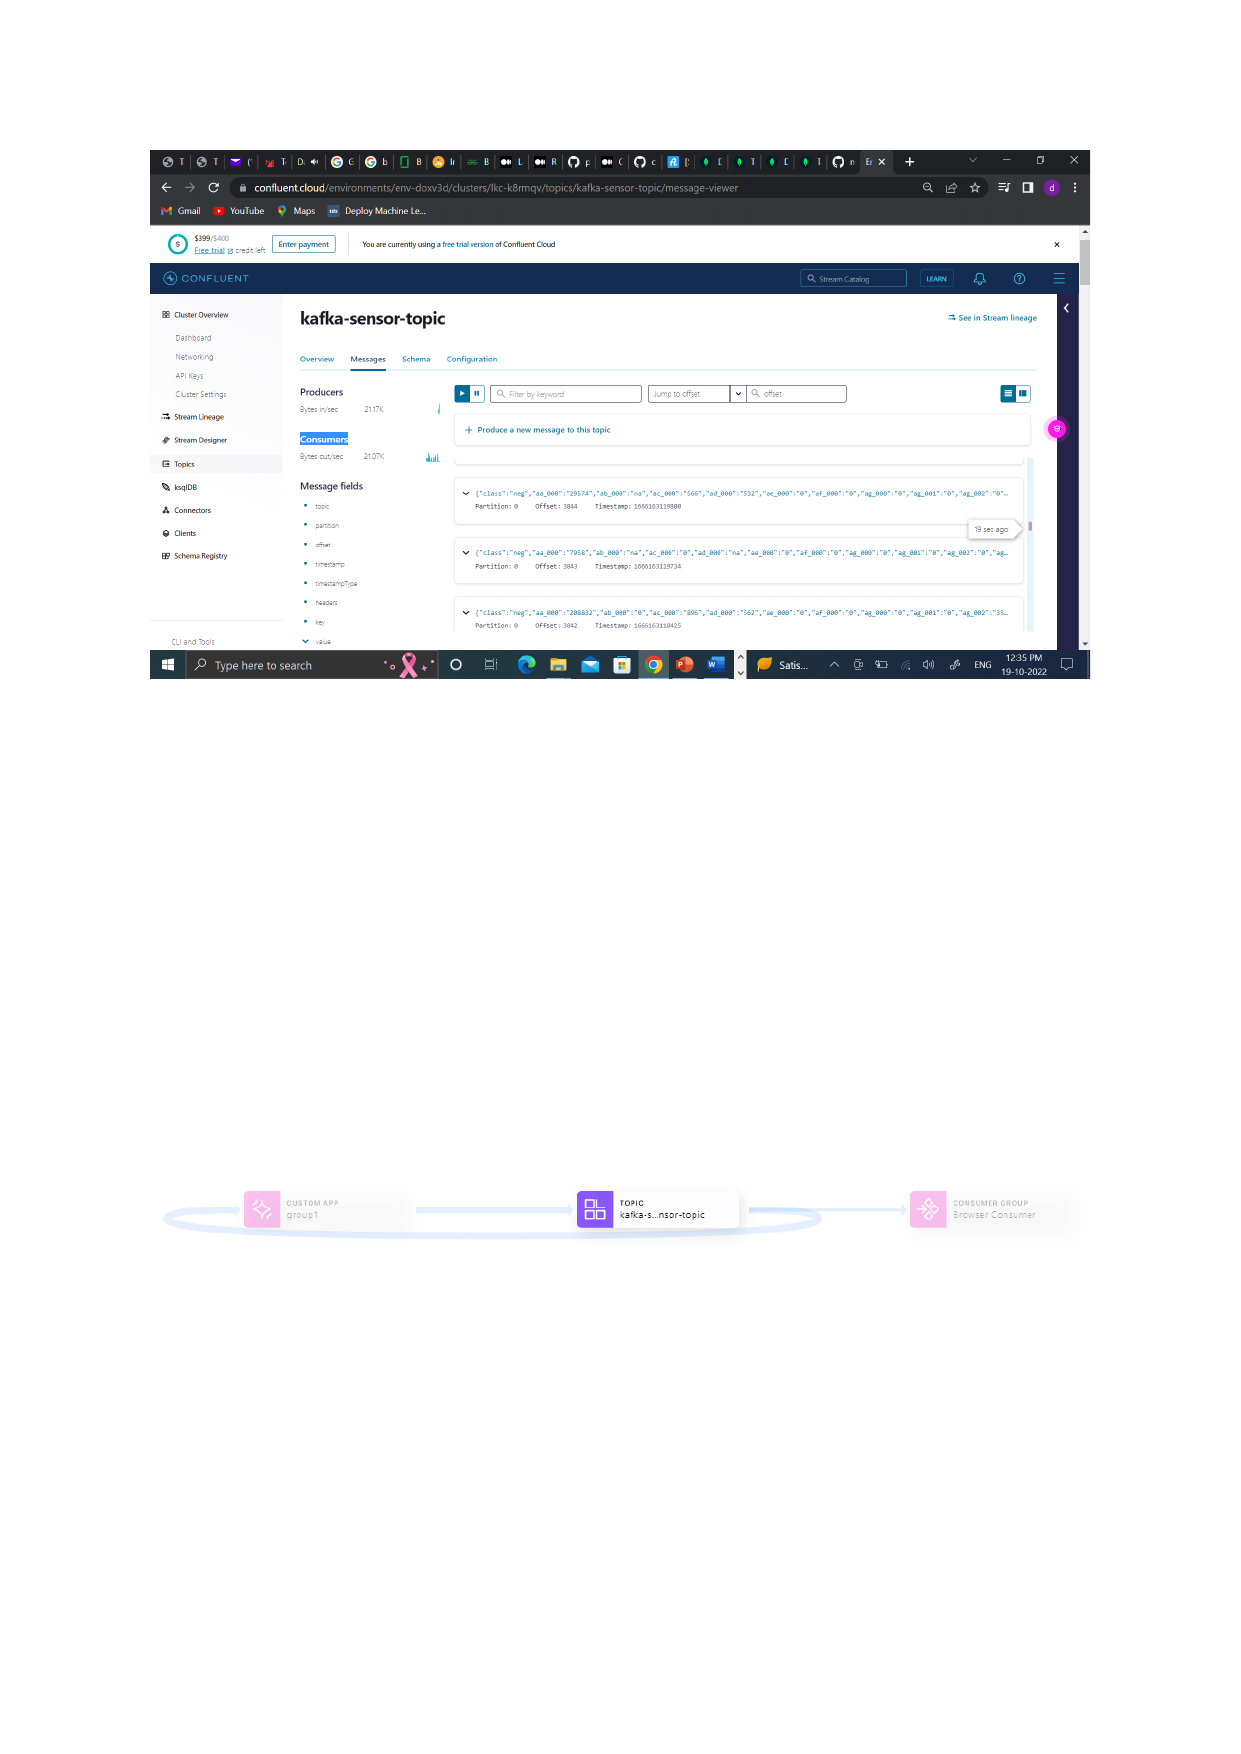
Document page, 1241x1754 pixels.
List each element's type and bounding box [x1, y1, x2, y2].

picture [150, 150, 1091, 679]
picture [150, 932, 1091, 1509]
